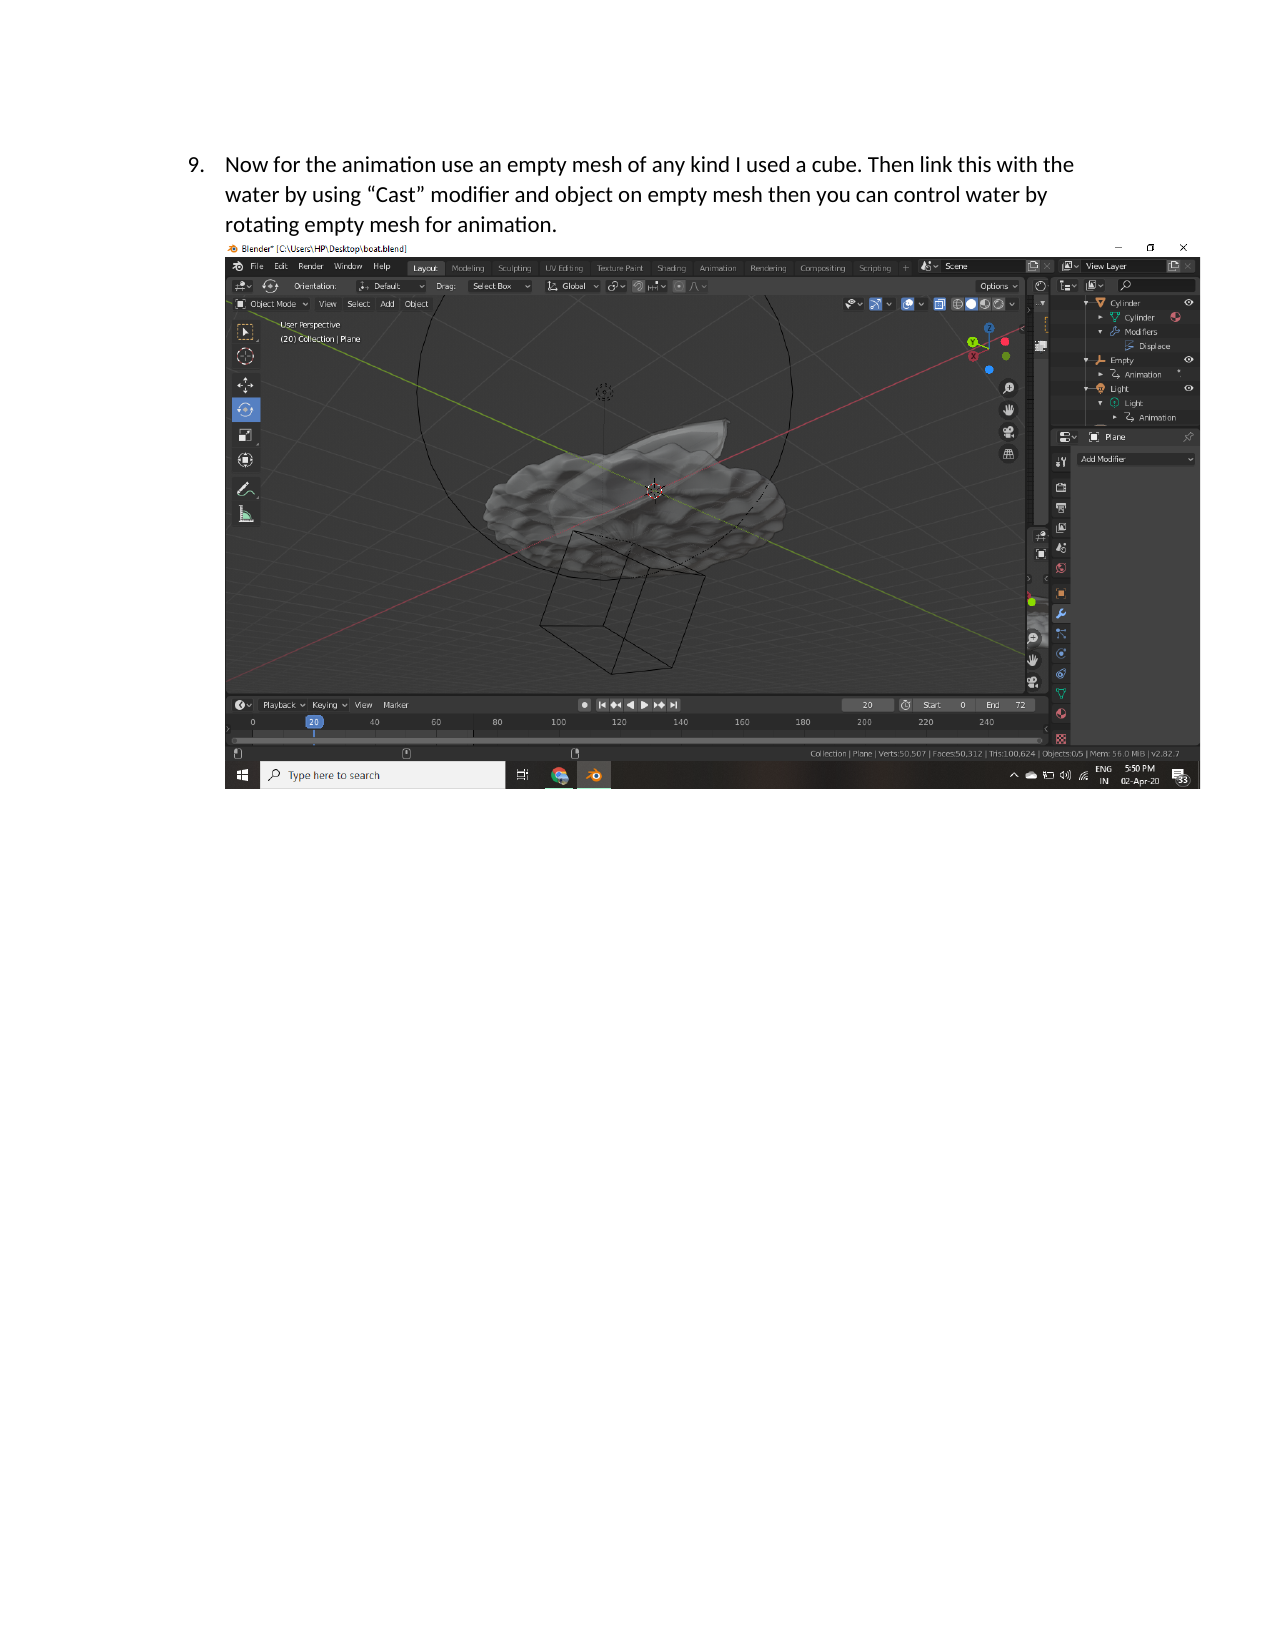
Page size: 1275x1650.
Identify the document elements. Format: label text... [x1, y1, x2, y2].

list Now for the animation use an empty mesh of any kind I used a cube. Then link this with the water by using “Cast” modifier and object on empty mesh then you can control water by rotating empty mesh for animation. [187, 150, 1125, 238]
picture [225, 240, 1200, 789]
